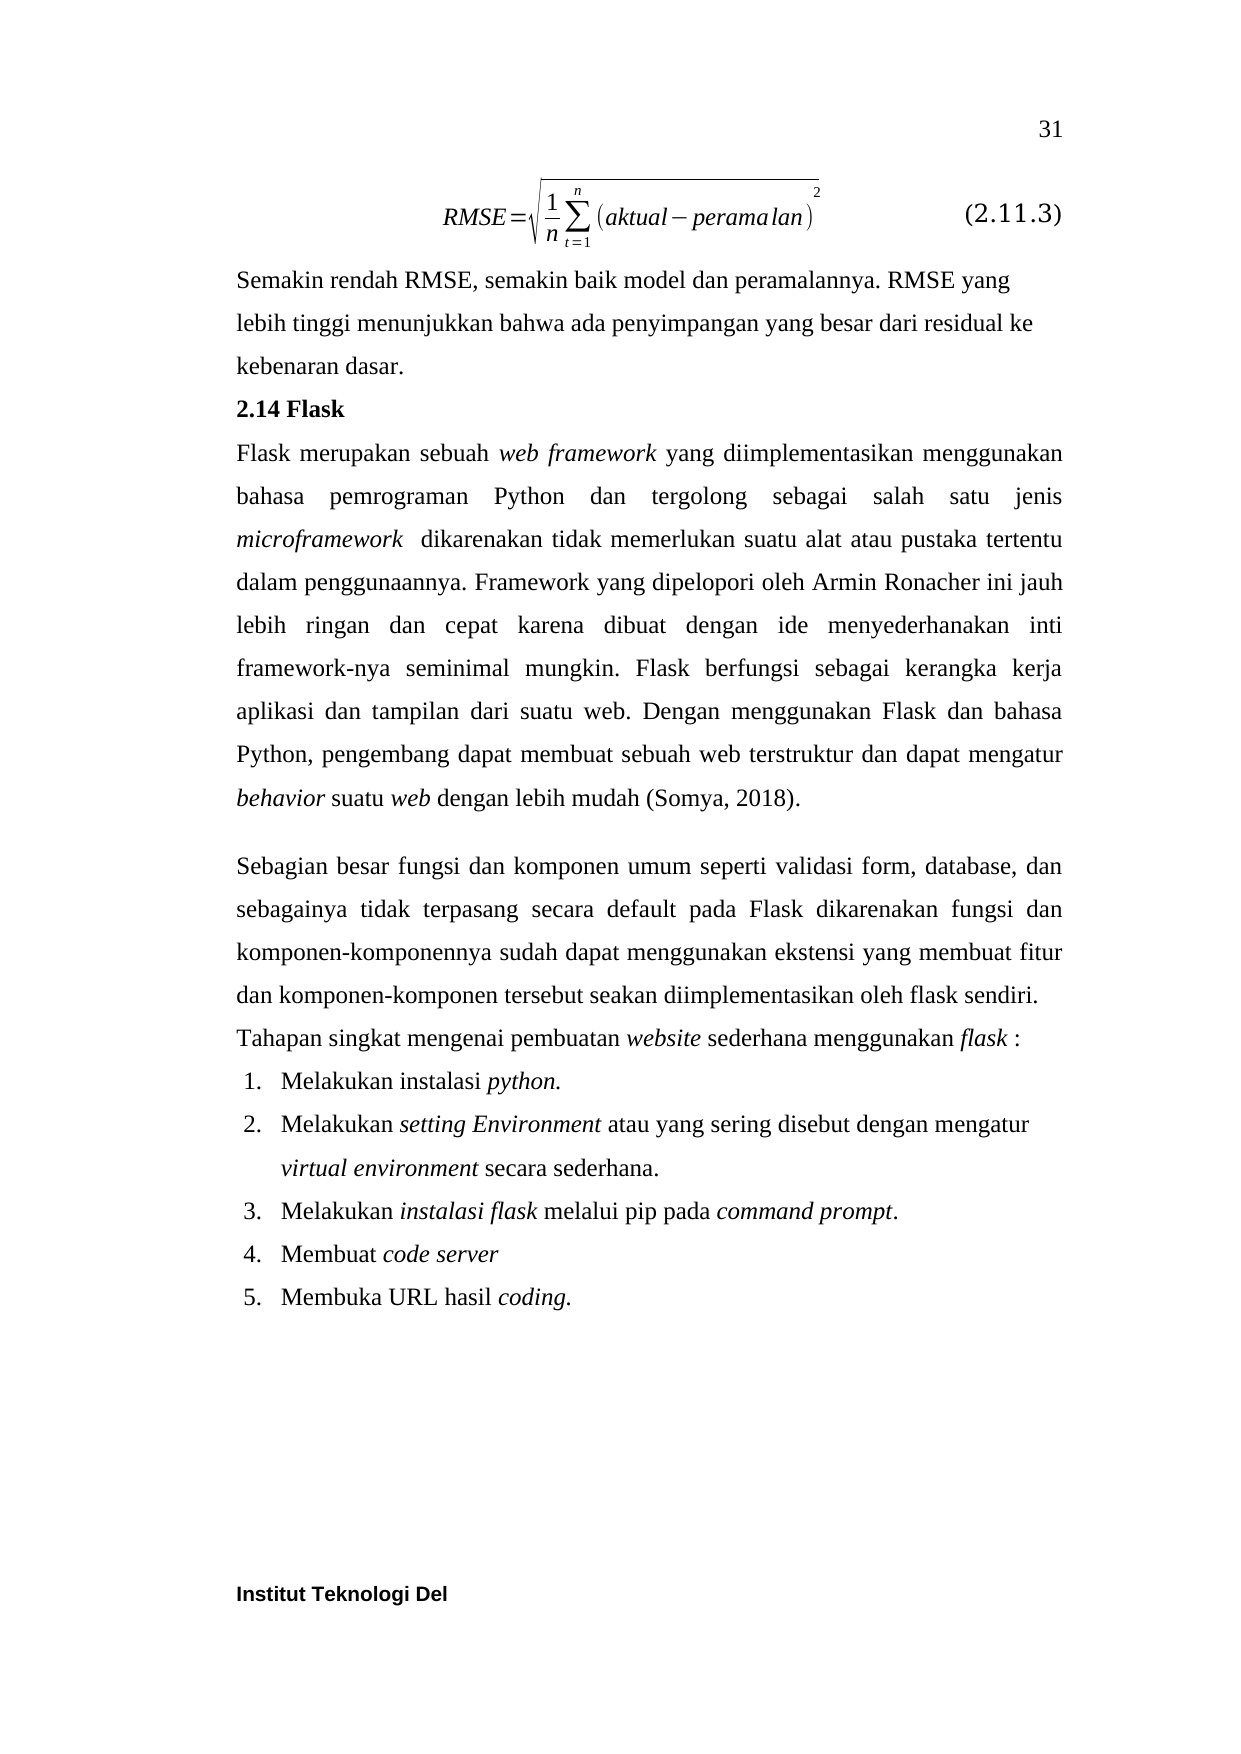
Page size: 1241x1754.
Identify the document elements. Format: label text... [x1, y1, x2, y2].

list Melakukan instalasi flask melalui pip pada command prompt. [243, 1196, 1063, 1224]
subtitle 2.14 Flask [236, 394, 1063, 423]
text Semakin rendah RMSE, semakin baik model dan peramalannya. RMSE yang lebih tinggi menunjukkan bahwa ada penyimpangan yang besar dari residual ke [236, 265, 1063, 337]
text Tahapan singkat mengenai pembuatan website sederhana menggunakan flask : [236, 1023, 1063, 1052]
text (2.11.3) [236, 177, 1063, 250]
text kebenaran dasar. [236, 351, 1063, 380]
list Membuat code server [243, 1239, 1063, 1268]
text Flask merupakan sebuah web framework yang diimplementasikan menggunakan bahasa pemrograman Python dan tergolong sebagai salah satu jenis microframework dikarenakan tidak memerlukan suatu alat atau pustaka tertentu dalam penggunaannya. Framework yang dipelopori oleh Armin Ronacher ini jauh lebih ringan dan cepat karena dibuat dengan ide menyederhanakan inti framework-nya seminimal mungkin. Flask berfungsi sebagai kerangka kerja aplikasi dan tampilan dari suatu web. Dengan menggunakan Flask dan bahasa Python, pengembang dapat membuat sebuah web terstruktur dan dapat mengatur behavior suatu web dengan lebih mudah (Somya, 2018). [236, 438, 1063, 811]
list Melakukan instalasi python. [243, 1066, 1063, 1095]
list Membuka URL hasil coding. [243, 1282, 1063, 1311]
text Sebagian besar fungsi dan komponen umum seperti validasi form, database, dan sebagainya tidak terpasang secara default pada Flask dikarenakan fungsi dan komponen-komponennya sudah dapat menggunakan ekstensi yang membuat fitur dan komponen-komponen tersebut seakan diimplementasikan oleh flask sendiri. [236, 851, 1063, 1009]
list Melakukan setting Environment atau yang sering disebut dengan mengatur virtual environment secara sederhana. [243, 1109, 1063, 1181]
